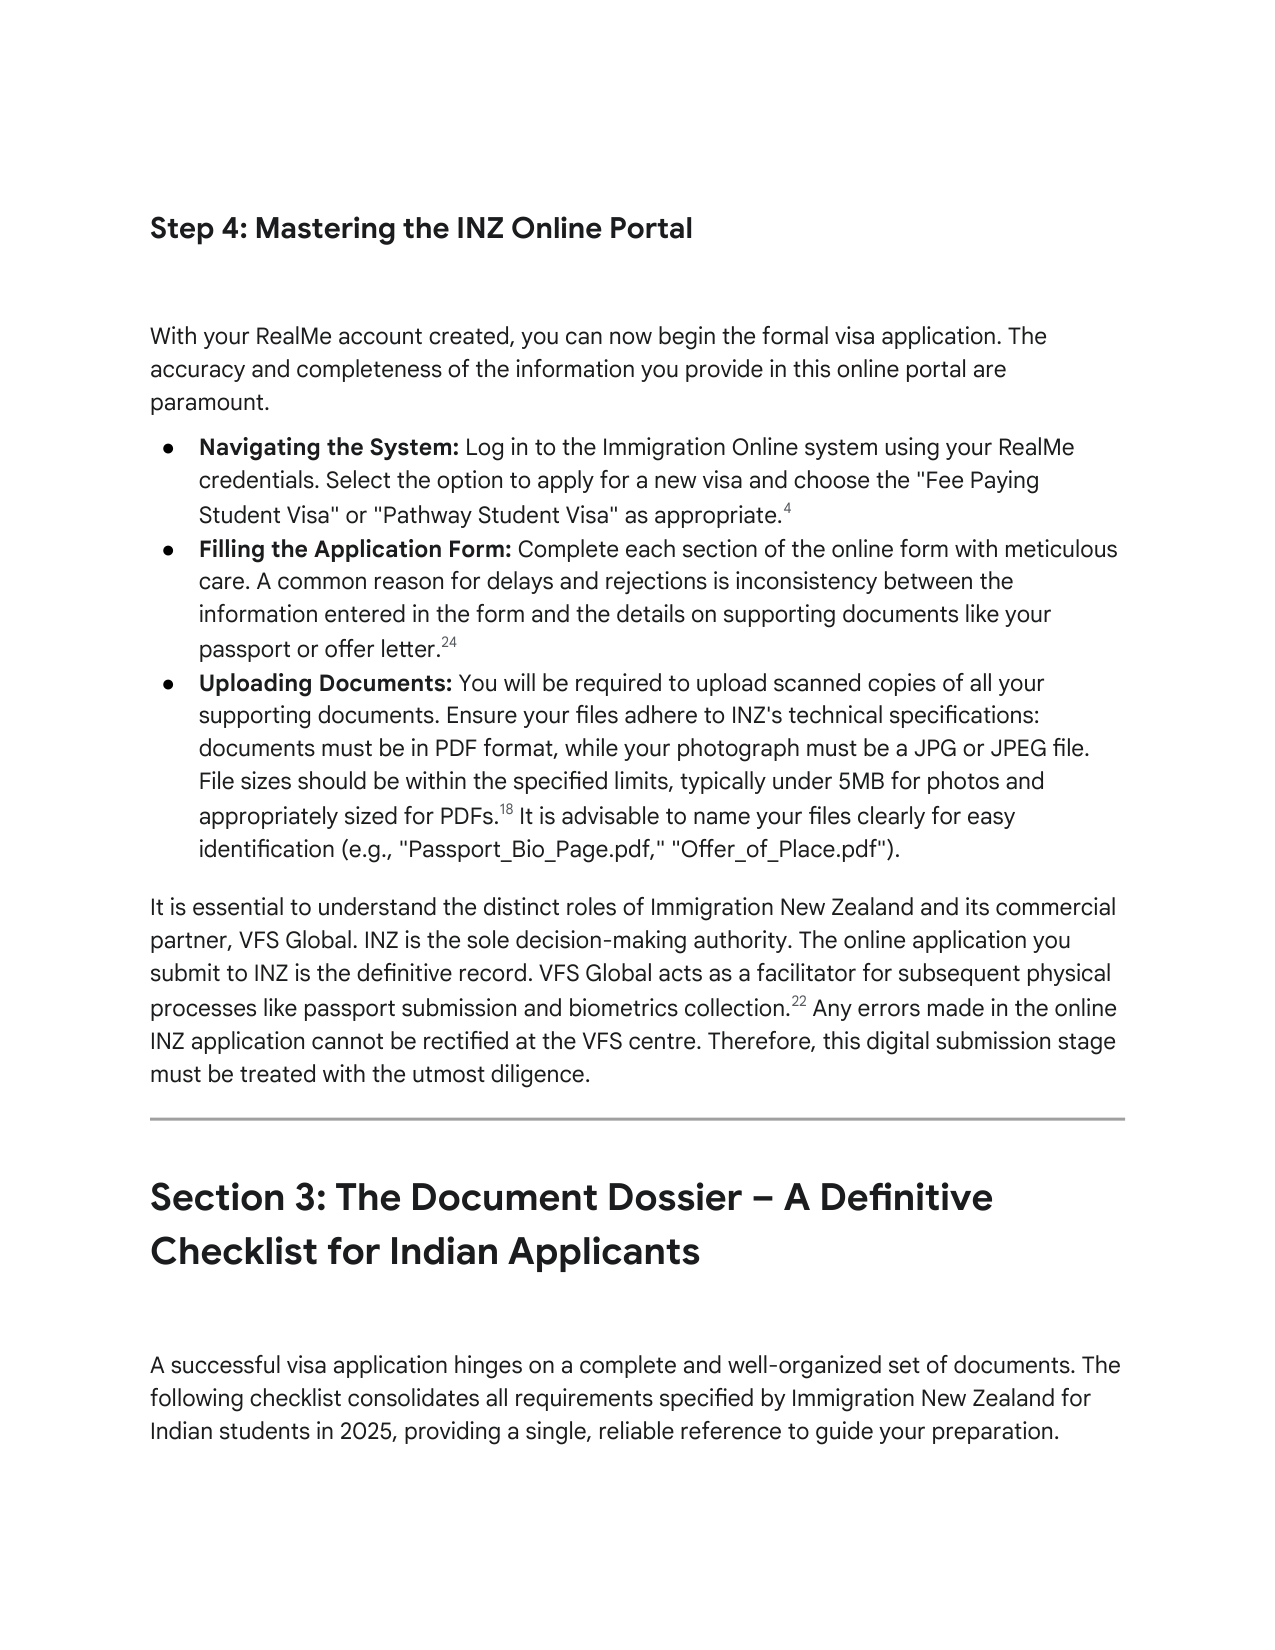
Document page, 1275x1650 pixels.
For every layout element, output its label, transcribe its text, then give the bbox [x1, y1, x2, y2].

list Uploading Documents: You will be required to upload scanned copies of all your supporting documents. Ensure your files adhere to INZ's technical specifications: documents must be in PDF format, while your photograph must be a JPG or JPEG file. File sizes should be within the specified limits, typically under 5MB for photos and appropriately sized for PDFs.18 It is advisable to name your files clearly for easy identification (e.g., "Passport_Bio_Page.pdf," "Offer_of_Place.pdf"). [161, 669, 1125, 864]
subtitle Section 3: The Document Dossier – A Definitive Checklist for Indian Applicants [150, 1174, 1125, 1275]
list Navigating the System: Log in to the Immigration Online system using your RealMe credentials. Select the option to apply for a new visa and choose the "Fee Paying Student Visa" or "Pathway Student Visa" as appropriate.4 [161, 433, 1125, 530]
text It is essential to understand the distinct roles of Immigration New Zealand and its commercial partner, VFS Global. INZ is the sole decision-making authority. The online application you submit to INZ is the definitive record. VFS Global acts as a facilitator for subsequent physical processes like passport submission and biometrics collection.22 Any errors made in the online INZ application cannot be rectified at the VFS centre. Therefore, this digital submission stage must be treated with the utmost diligence. [150, 893, 1125, 1089]
subtitle Step 4: Mastering the INZ Online Portal [150, 211, 1125, 247]
text A successful visa application hinges on a complete and well-organized set of documents. The following checklist consolidates all requirements specified by Immigration New Zealand for Indian students in 2025, providing a single, reliable reference to guide your preparation. [150, 1352, 1125, 1446]
text With your RealMe account created, you can now begin the formal visa application. The accuracy and completeness of the information you provide in this online portal are paramount. [150, 323, 1125, 417]
list Filling the Application Form: Complete each section of the online form with meticulous care. A common reason for delays and rejections is inconsistency between the information entered in the form and the details on supporting documents like your passport or offer letter.24 [161, 535, 1125, 665]
